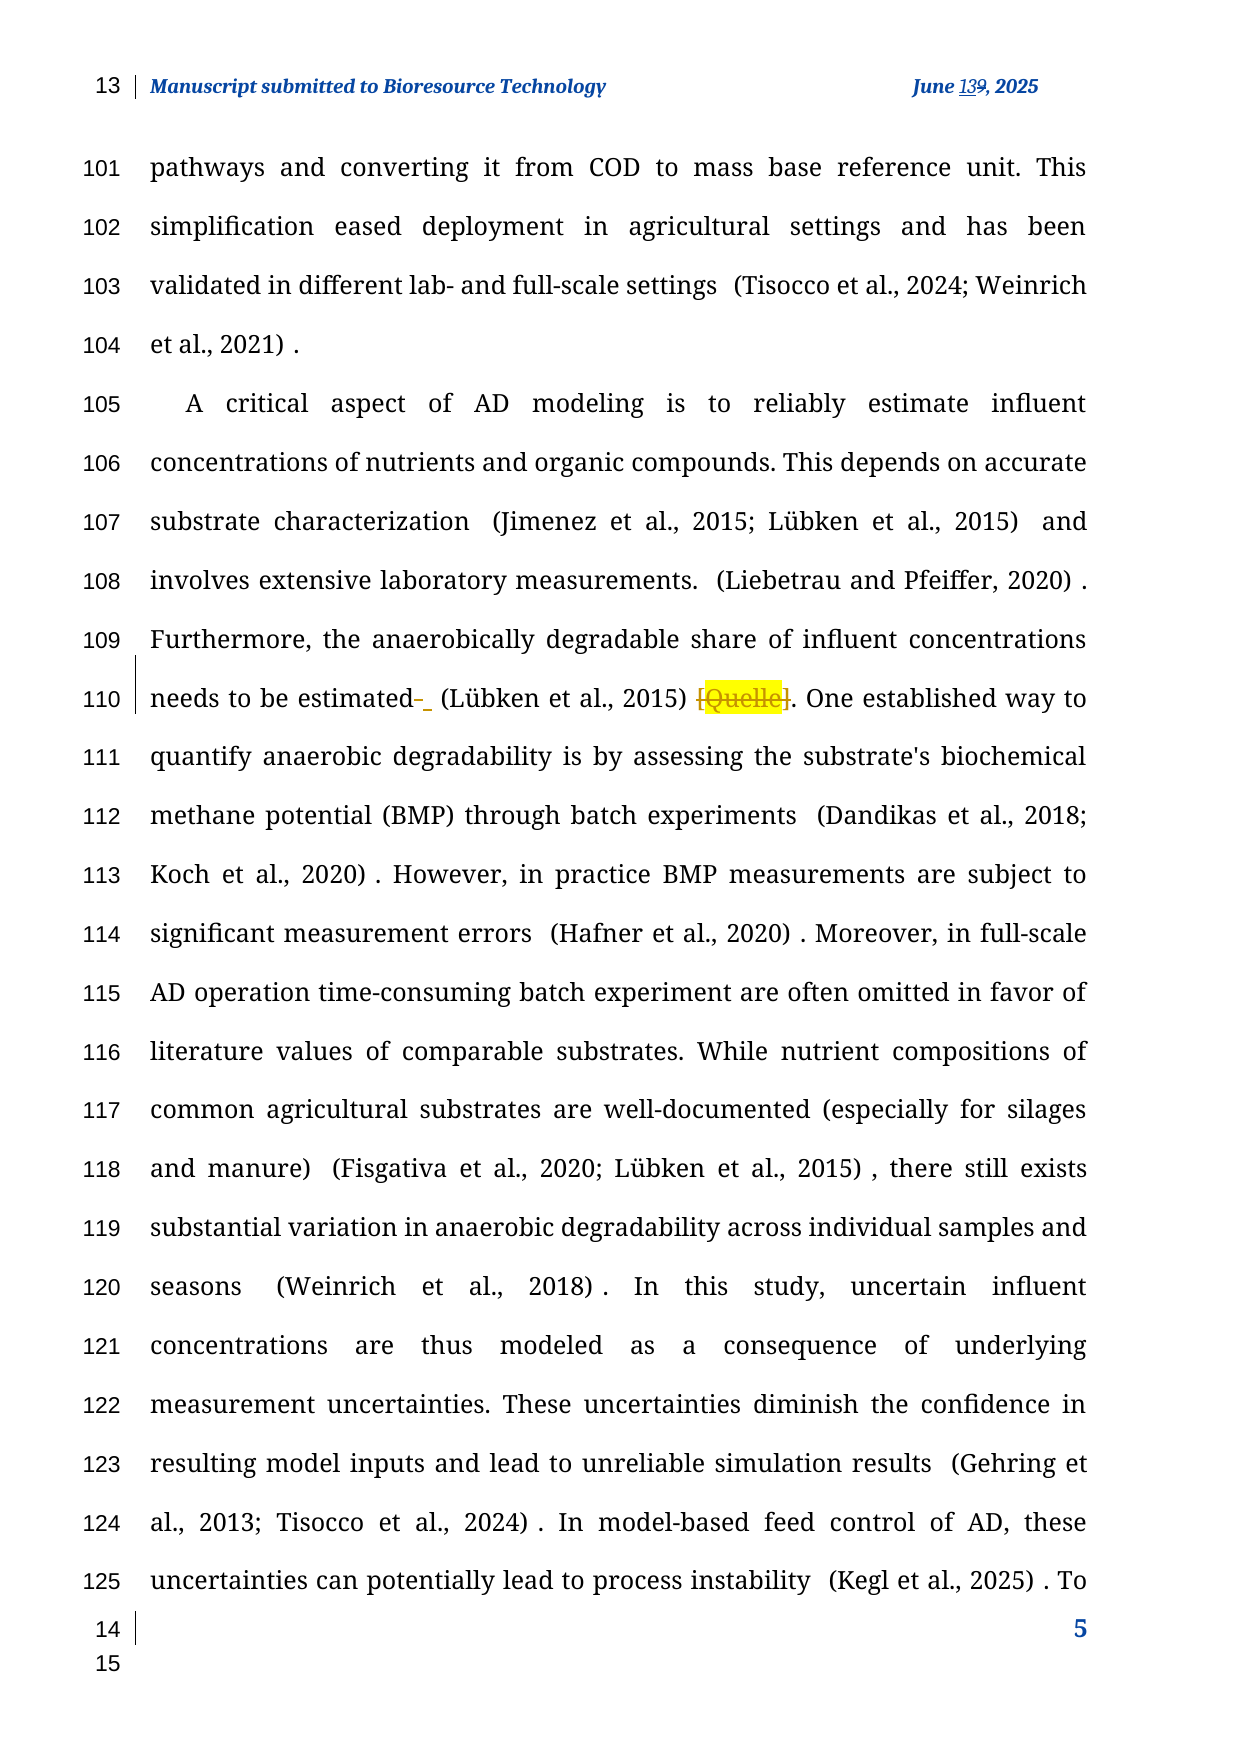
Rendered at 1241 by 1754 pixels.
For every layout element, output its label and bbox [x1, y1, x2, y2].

text [150, 386, 1087, 1597]
text [150, 150, 1087, 361]
